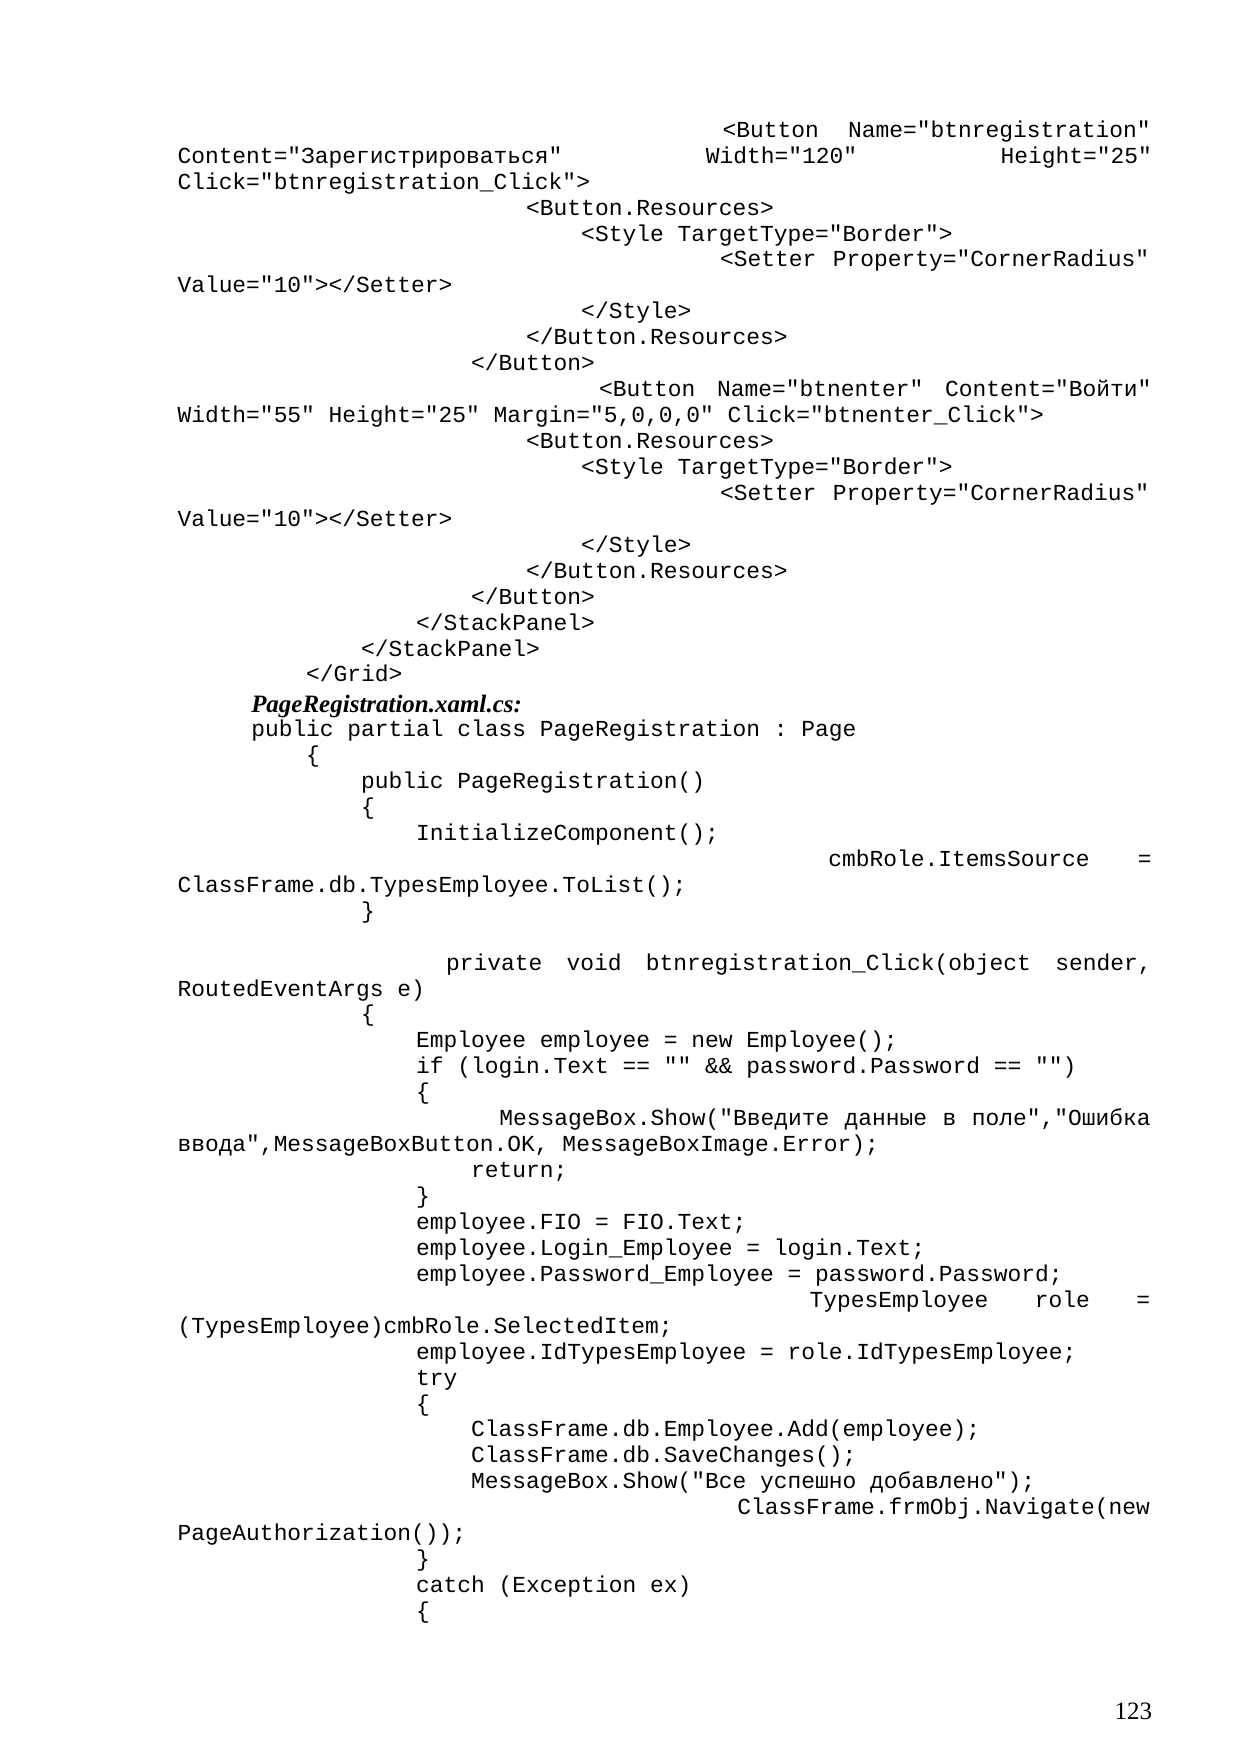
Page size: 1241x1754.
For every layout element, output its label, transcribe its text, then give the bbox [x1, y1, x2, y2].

text catch (Exception ex) [177, 1573, 1152, 1599]
text employee.Password_Employee = password.Password; [177, 1262, 1152, 1288]
text </StackPanel> [177, 611, 1152, 637]
text </Style> [177, 533, 1152, 559]
text private void btnregistration_Click(object sender, RoutedEventArgs e) [177, 951, 1152, 1003]
text </Button.Resources> [177, 559, 1152, 585]
text } [177, 1547, 1152, 1573]
text employee.IdTypesEmployee = role.IdTypesEmployee; [177, 1340, 1152, 1366]
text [177, 1496, 1152, 1547]
text cmbRole.ItemsSource = ClassFrame.db.TypesEmployee.ToList(); [177, 847, 1152, 899]
text <Button Name="btnenter" Content="Войти" Width="55" Height="25" Margin="5,0,0,0" Click="btnenter_Click"> [177, 377, 1152, 429]
text employee.Login_Employee = login.Text; [177, 1236, 1152, 1262]
text </Button.Resources> [177, 326, 1152, 352]
text <Style TargetType="Border"> [177, 222, 1152, 248]
text <Setter Property="CornerRadius" Value="10"></Setter> [177, 481, 1152, 533]
text InitializeComponent(); [177, 821, 1152, 847]
text public PageRegistration() [177, 769, 1152, 795]
text </Style> [177, 300, 1152, 326]
text MessageBox.Show("Все успешно добавлено"); [177, 1470, 1152, 1496]
text { [177, 1081, 1152, 1107]
text <Button.Resources> [177, 429, 1152, 455]
text <Setter Property="CornerRadius" Value="10"></Setter> [177, 248, 1152, 300]
text { [177, 795, 1152, 821]
text </Button> [177, 585, 1152, 611]
text employee.FIO = FIO.Text; [177, 1210, 1152, 1236]
text ClassFrame.db.Employee.Add(employee); [177, 1418, 1152, 1444]
text } [177, 899, 1152, 925]
text Employee employee = new Employee(); [177, 1029, 1152, 1055]
text { [177, 743, 1152, 769]
text { [177, 1392, 1152, 1418]
text </StackPanel> [177, 637, 1152, 663]
text if (login.Text == "" && password.Password == "") [177, 1055, 1152, 1081]
text PageRegistration.xaml.cs: [177, 689, 1152, 717]
text } [177, 1184, 1152, 1210]
text { [177, 1599, 1152, 1625]
text </Grid> [177, 663, 1152, 689]
text MessageBox.Show("Введите данные в поле","Ошибка ввода",MessageBoxButton.OK, MessageBoxImage.Error); [177, 1107, 1152, 1158]
text </Button> [177, 352, 1152, 377]
text public partial class PageRegistration : Page [177, 717, 1152, 743]
text <Style TargetType="Border"> [177, 455, 1152, 481]
text { [177, 1003, 1152, 1029]
text TypesEmployee role = (TypesEmployee)cmbRole.SelectedItem; [177, 1288, 1152, 1340]
text try [177, 1366, 1152, 1392]
text return; [177, 1158, 1152, 1184]
text <Button.Resources> [177, 196, 1152, 222]
text <Button Name="btnregistration" Content="Зарегистрироваться" Width="120" Height="25" Click="btnregistration_Click"> [177, 118, 1152, 196]
text ClassFrame.db.SaveChanges(); [177, 1444, 1152, 1470]
